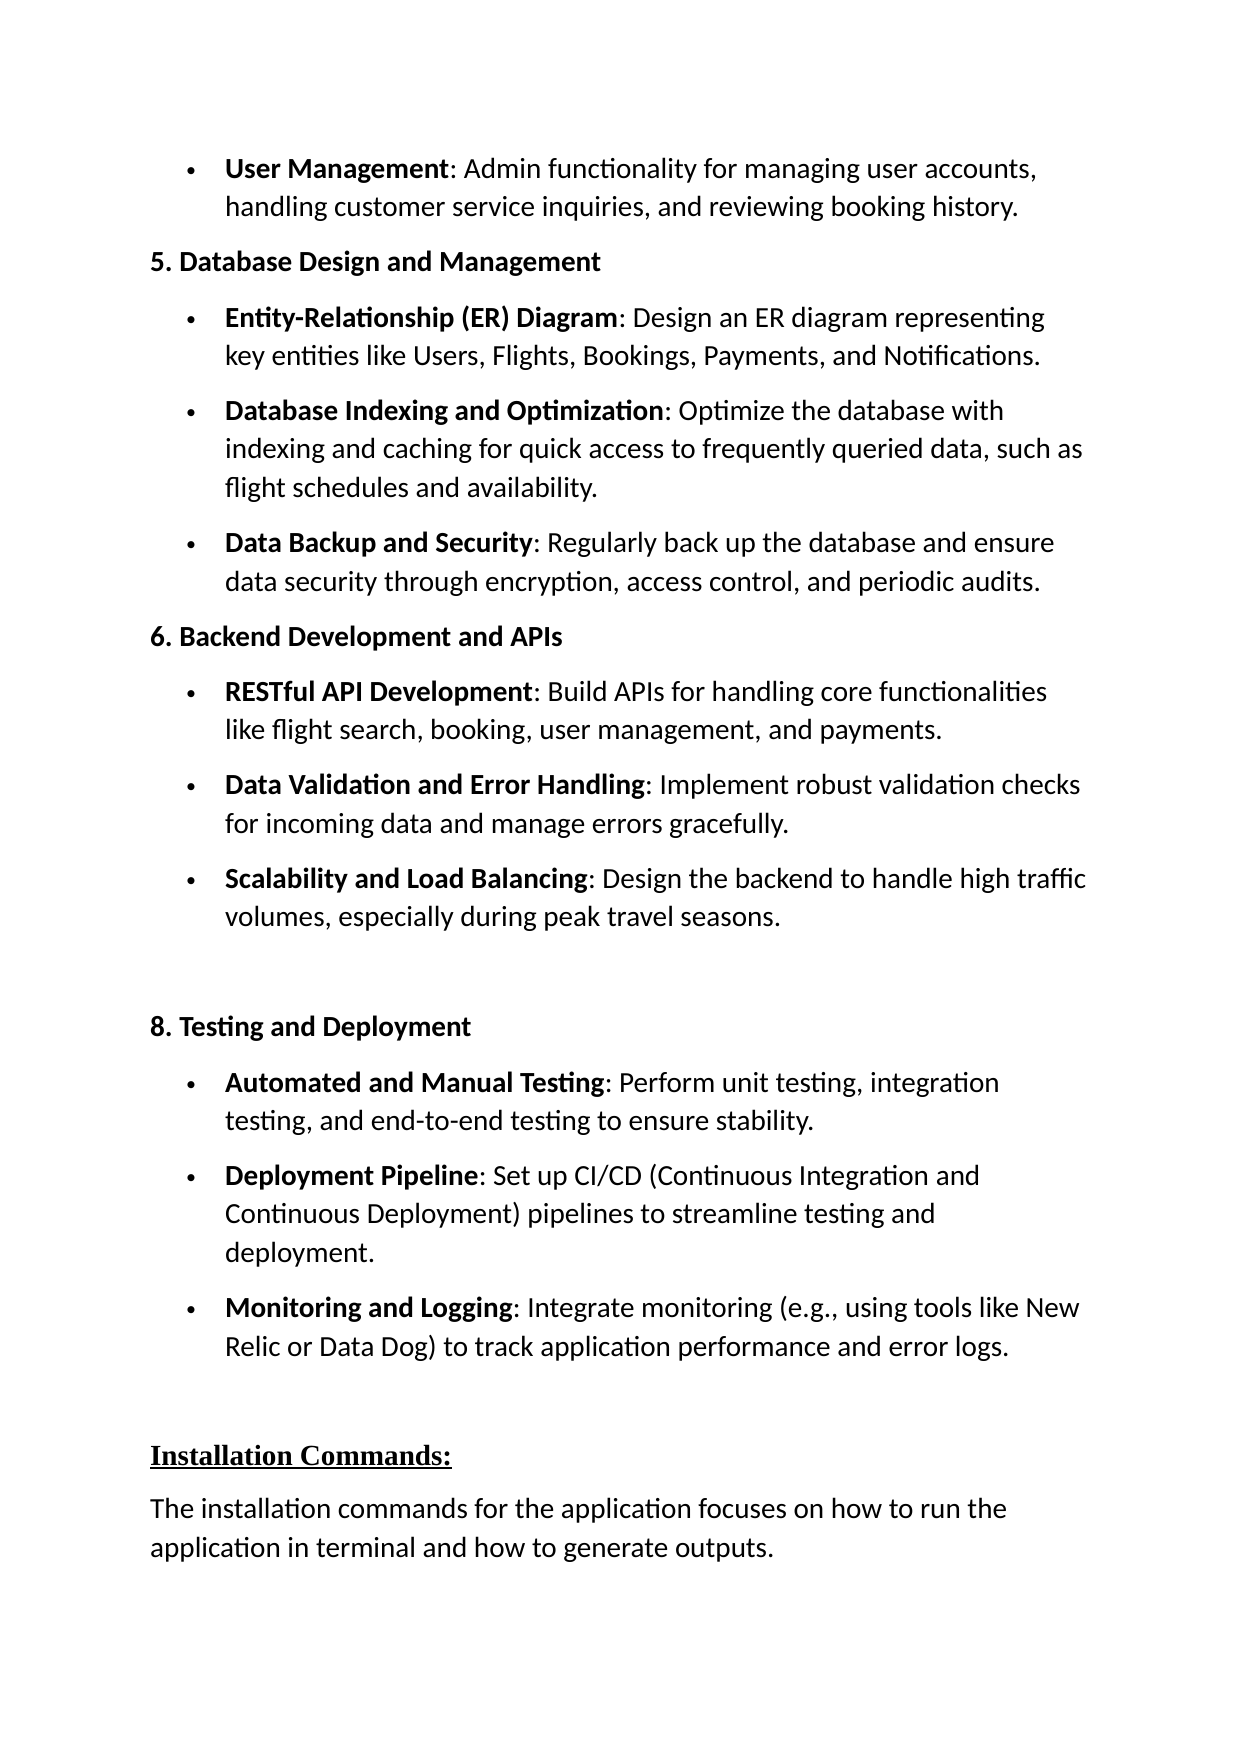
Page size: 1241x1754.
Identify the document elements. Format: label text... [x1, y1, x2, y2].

list User Management: Admin functionality for managing user accounts, handling customer service inquiries, and reviewing booking history. [187, 150, 1090, 224]
text 6. Backend Development and APIs [150, 618, 1090, 653]
list Monitoring and Logging: Integrate monitoring (e.g., using tools like New Relic or Data Dog) to track application performance and error logs. [187, 1289, 1090, 1363]
list Entity-Relationship (ER) Diagram: Design an ER diagram representing key entities like Users, Flights, Bookings, Payments, and Notifications. [187, 299, 1090, 373]
text Installation Commands: [150, 1438, 1090, 1471]
list Deployment Pipeline: Set up CI/CD (Continuous Integration and Continuous Deployment) pipelines to streamline testing and deployment. [187, 1157, 1090, 1270]
text 8. Testing and Deployment [150, 1008, 1090, 1044]
list Database Indexing and Optimization: Optimize the database with indexing and caching for quick access to frequently queried data, such as flight schedules and availability. [187, 392, 1090, 505]
list RESTful API Development: Build APIs for handling core functionalities like flight search, booking, user management, and payments. [187, 673, 1090, 747]
list Data Backup and Security: Regularly back up the database and ensure data security through encryption, access control, and periodic audits. [187, 524, 1090, 598]
text 5. Database Design and Management [150, 243, 1090, 279]
list Data Validation and Error Handling: Implement robust validation checks for incoming data and manage errors gracefully. [187, 766, 1090, 840]
list Scalability and Load Balancing: Design the backend to handle high traffic volumes, especially during peak travel seasons. [187, 860, 1090, 934]
text The installation commands for the application focuses on how to run the application in terminal and how to generate outputs. [150, 1491, 1090, 1565]
list Automated and Manual Testing: Perform unit testing, integration testing, and end-to-end testing to ensure stability. [187, 1064, 1090, 1138]
